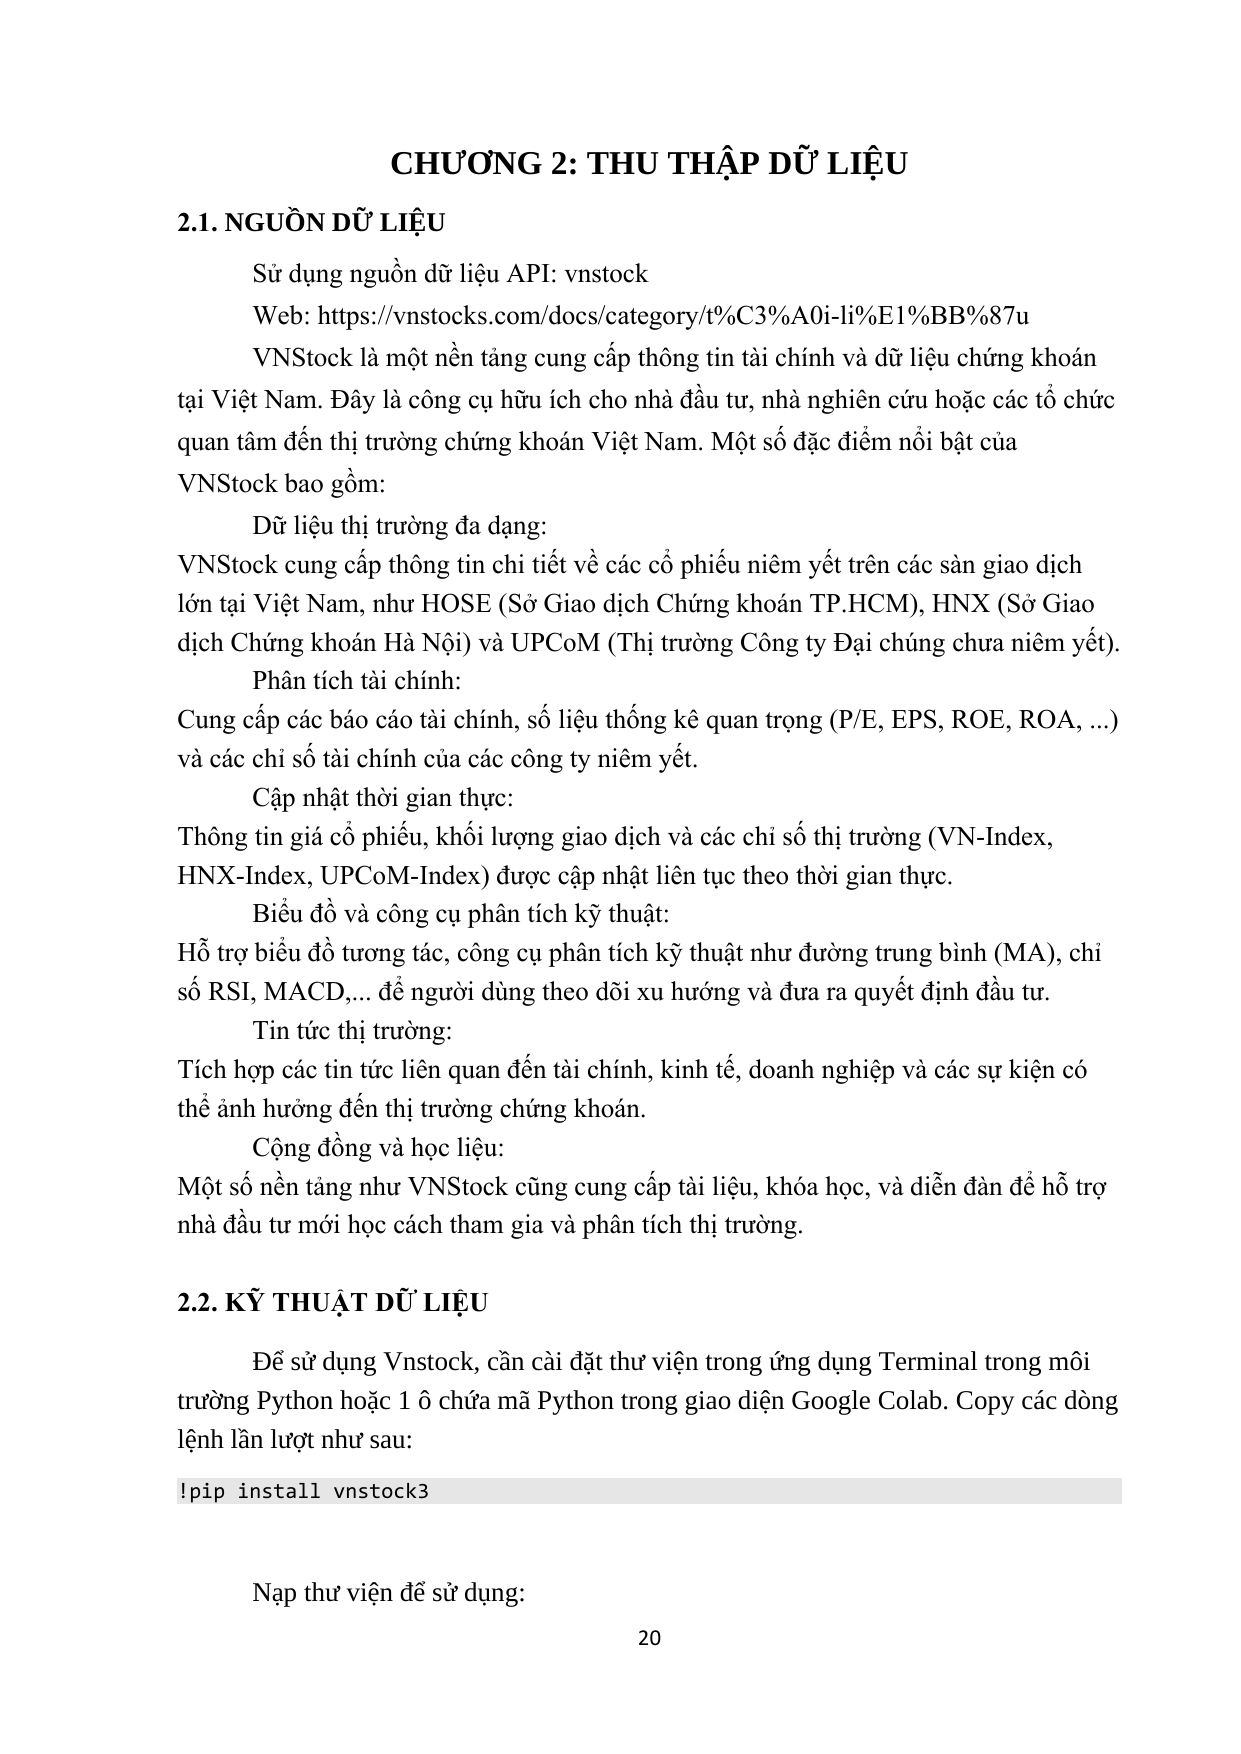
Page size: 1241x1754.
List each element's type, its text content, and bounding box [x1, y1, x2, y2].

text Phân tích tài chính: [177, 664, 1122, 696]
subtitle 2.1. NGUỒN DỮ LIỆU [177, 206, 1122, 237]
subtitle CHƯƠNG 2: THU THẬP DỮ LIỆU [177, 143, 1122, 182]
text Một số nền tảng như VNStock cũng cung cấp tài liệu, khóa học, và diễn đàn để hỗ trợ nhà đầu tư mới học cách tham gia và phân tích thị trường. [177, 1169, 1122, 1239]
text VNStock là một nền tảng cung cấp thông tin tài chính và dữ liệu chứng khoán tại Việt Nam. Đây là công cụ hữu ích cho nhà đầu tư, nhà nghiên cứu hoặc các tổ chức quan tâm đến thị trường chứng khoán Việt Nam. Một số đặc điểm nổi bật của VNStock bao gồm: [177, 341, 1122, 498]
text Thông tin giá cổ phiếu, khối lượng giao dịch và các chỉ số thị trường (VN-Index, HNX-Index, UPCoM-Index) được cập nhật liên tục theo thời gian thực. [177, 820, 1122, 890]
text Biểu đồ và công cụ phân tích kỹ thuật: [177, 898, 1122, 929]
text !pip install vnstock3 [177, 1478, 1122, 1504]
text Sử dụng nguồn dữ liệu API: vnstock [177, 257, 1122, 288]
text Cộng đồng và học liệu: [177, 1131, 1122, 1162]
text Tin tức thị trường: [177, 1014, 1122, 1045]
text Để sử dụng Vnstock, cần cài đặt thư viện trong ứng dụng Terminal trong môi trường Python hoặc 1 ô chứa mã Python trong giao diện Google Colab. Copy các dòng lệnh lần lượt như sau: [177, 1345, 1122, 1454]
text Hỗ trợ biểu đồ tương tác, công cụ phân tích kỹ thuật như đường trung bình (MA), chỉ số RSI, MACD,... để người dùng theo dõi xu hướng và đưa ra quyết định đầu tư. [177, 936, 1122, 1006]
text Cập nhật thời gian thực: [177, 781, 1122, 812]
text Tích hợp các tin tức liên quan đến tài chính, kinh tế, doanh nghiệp và các sự kiện có thể ảnh hưởng đến thị trường chứng khoán. [177, 1053, 1122, 1123]
subtitle 2.2. KỸ THUẬT DỮ LIỆU [177, 1286, 1122, 1317]
text Web: https://vnstocks.com/docs/category/t%C3%A0i-li%E1%BB%87u [177, 299, 1122, 330]
text Cung cấp các báo cáo tài chính, số liệu thống kê quan trọng (P/E, EPS, ROE, ROA, ...) và các chỉ số tài chính của các công ty niêm yết. [177, 703, 1122, 773]
text VNStock cung cấp thông tin chi tiết về các cổ phiếu niêm yết trên các sàn giao dịch lớn tại Việt Nam, như HOSE (Sở Giao dịch Chứng khoán TP.HCM), HNX (Sở Giao dịch Chứng khoán Hà Nội) và UPCoM (Thị trường Công ty Đại chúng chưa niêm yết). [177, 548, 1122, 657]
text Dữ liệu thị trường đa dạng: [177, 509, 1122, 540]
text Nạp thư viện để sử dụng: [177, 1576, 1122, 1607]
